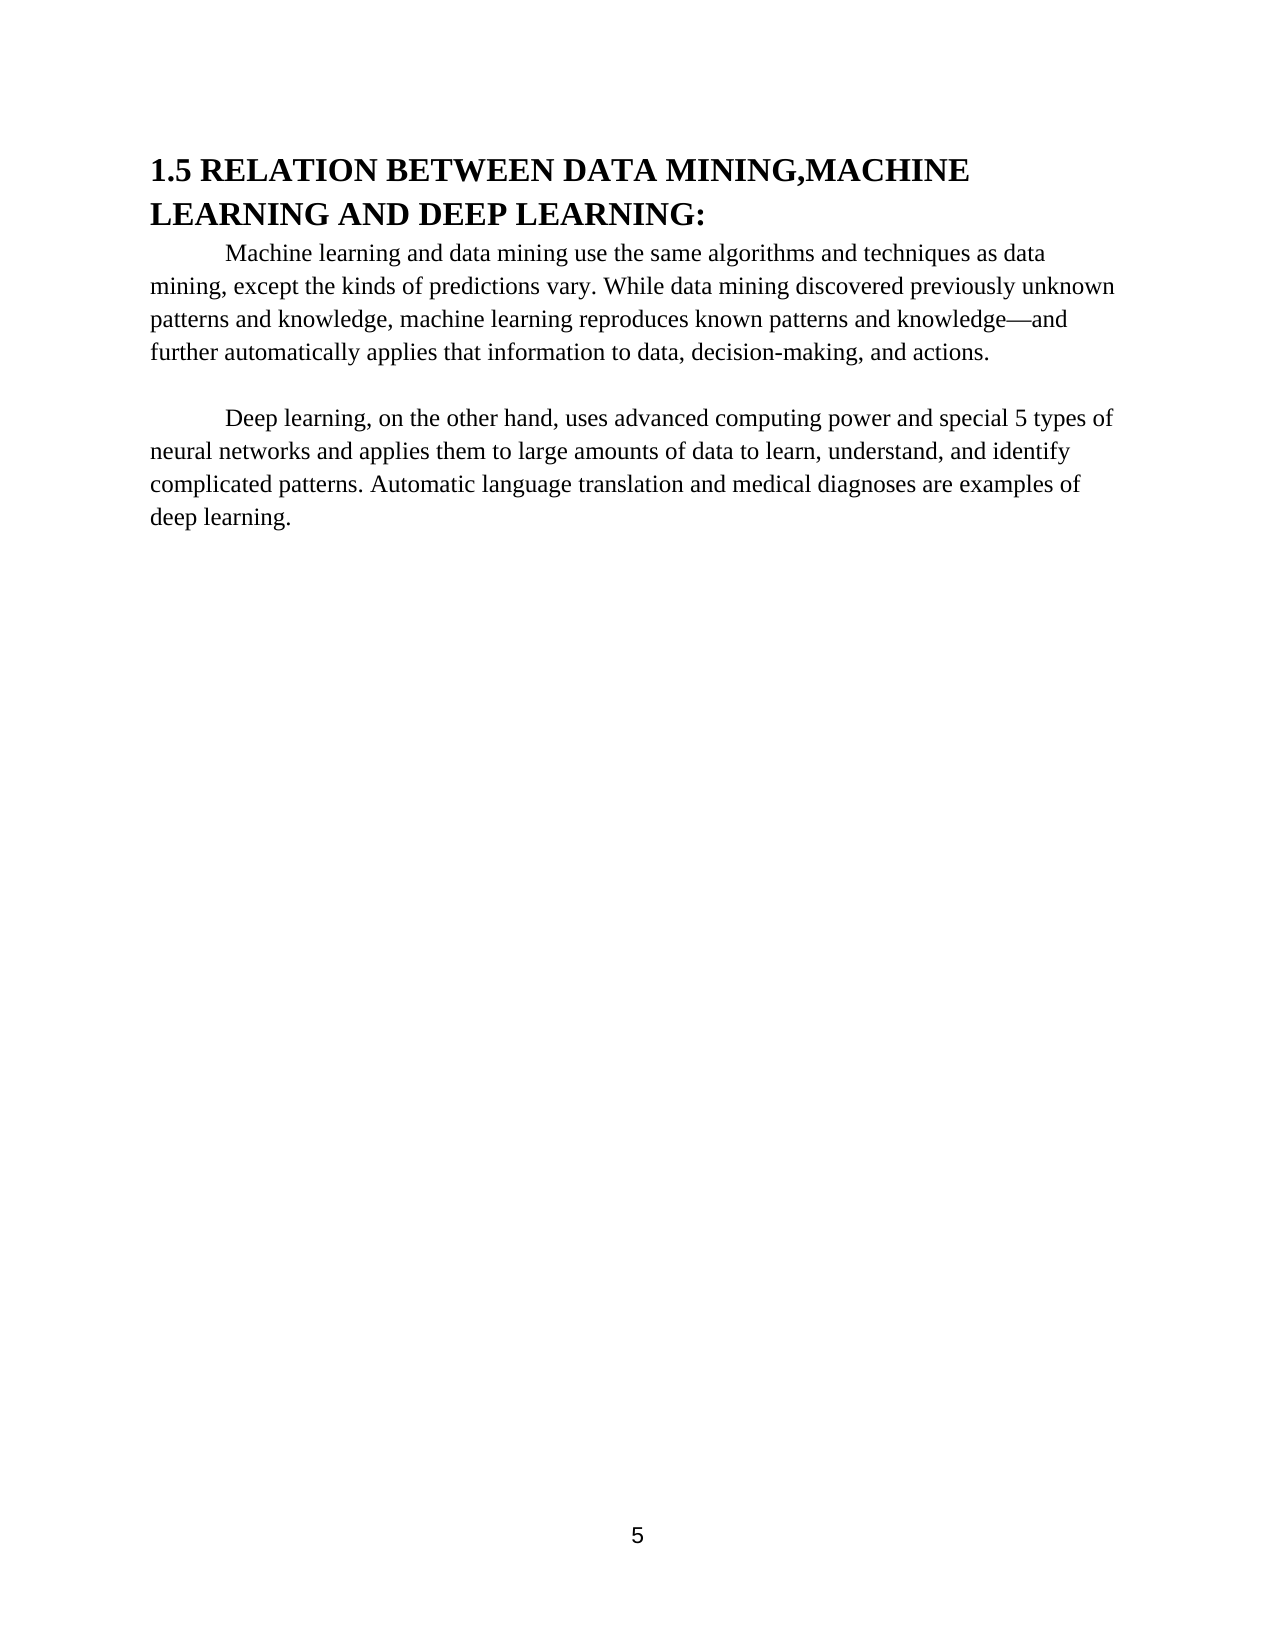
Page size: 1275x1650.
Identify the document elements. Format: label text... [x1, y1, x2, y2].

text 1.5 RELATION BETWEEN DATA MINING,MACHINE LEARNING AND DEEP LEARNING: [150, 150, 1125, 232]
text Deep learning, on the other hand, uses advanced computing power and special 5 types of neural networks and applies them to large amounts of data to learn, understand, and identify complicated patterns. Automatic language translation and medical diagnoses are examples of deep learning. [150, 403, 1125, 531]
text Machine learning and data mining use the same algorithms and techniques as data mining, except the kinds of predictions vary. While data mining discovered previously unknown patterns and knowledge, machine learning reproduces known patterns and knowledge—and further automatically applies that information to data, decision-making, and actions. [150, 238, 1125, 366]
